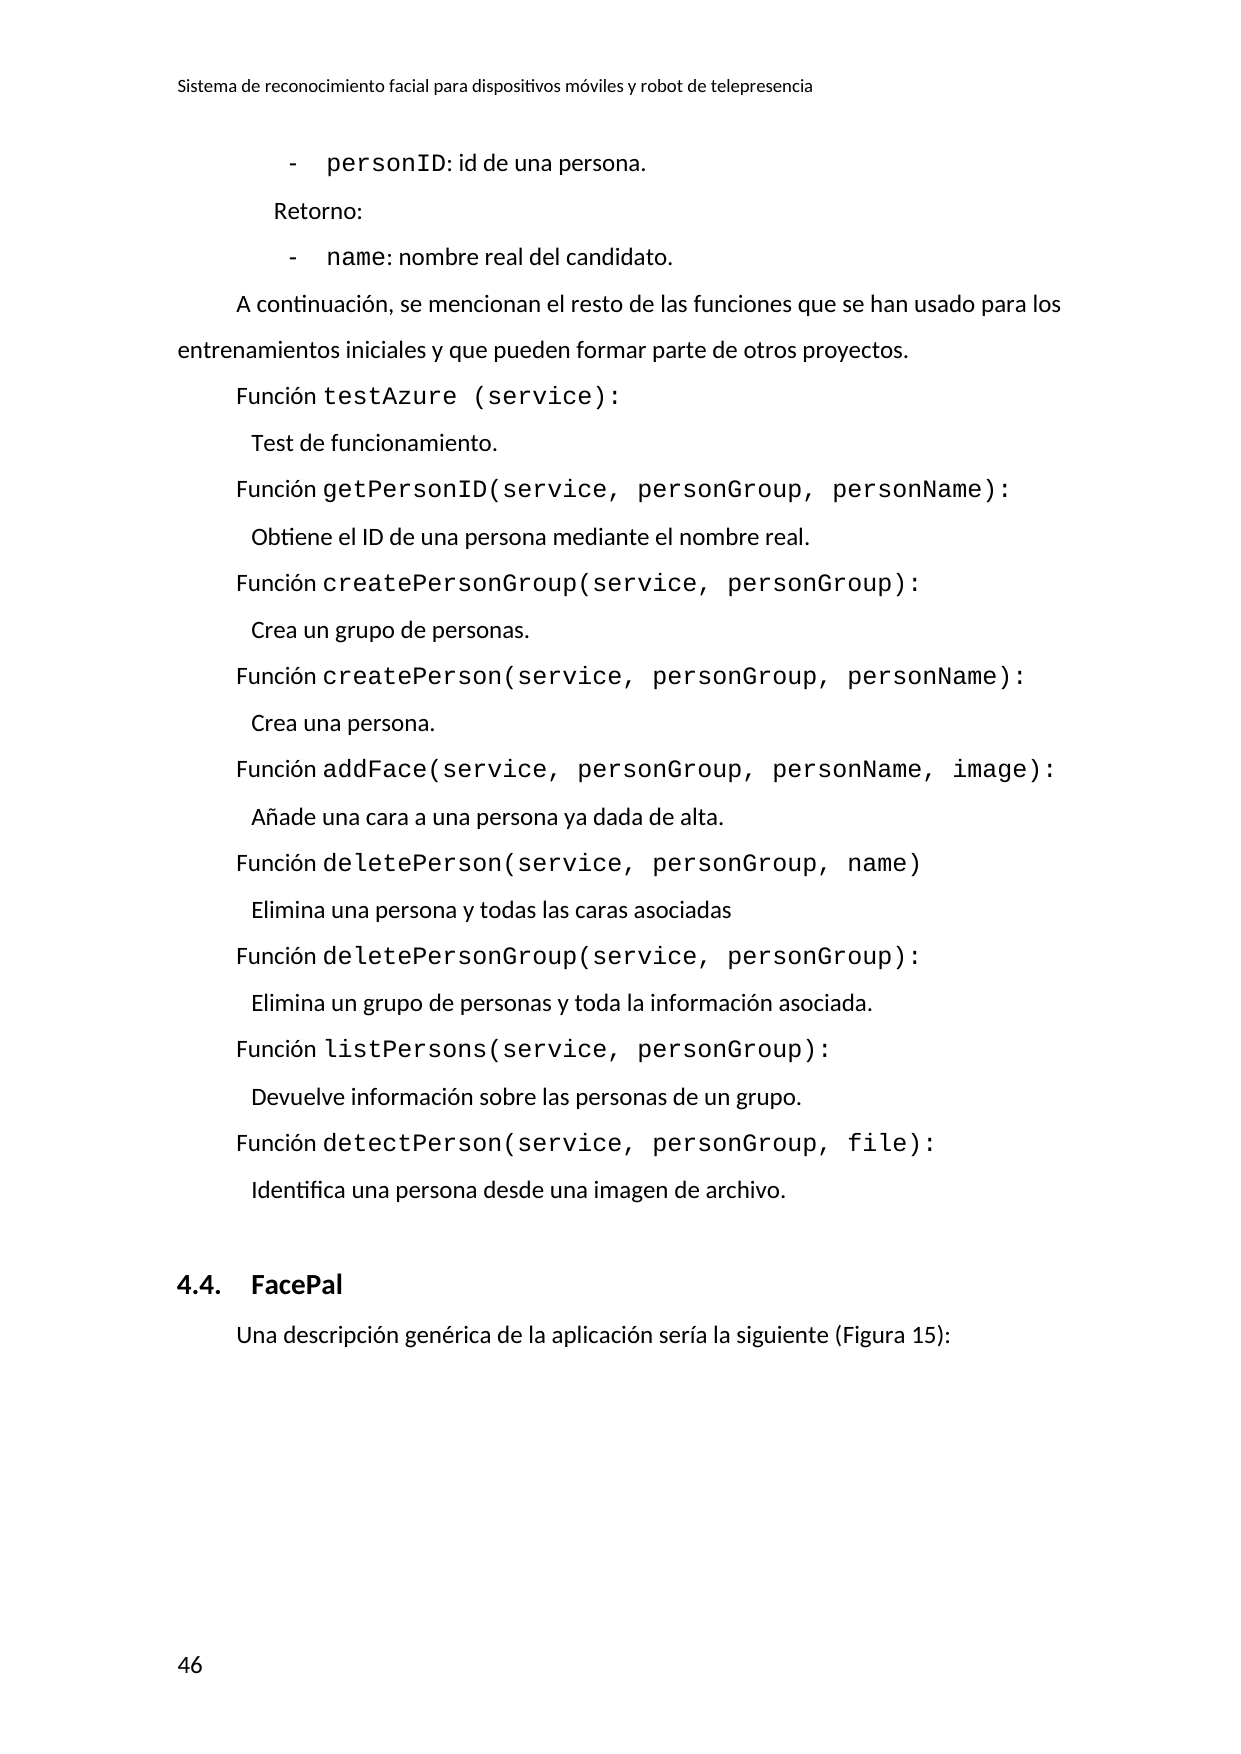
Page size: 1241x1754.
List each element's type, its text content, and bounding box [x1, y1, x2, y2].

text Función testAzure (service): [177, 380, 1063, 412]
text Función createPerson(service, personGroup, personName): [177, 660, 1063, 692]
text Elimina un grupo de personas y toda la información asociada. [177, 988, 1063, 1018]
text Función listPersons(service, personGroup): [177, 1033, 1063, 1065]
text Crea una persona. [177, 708, 1063, 738]
text A continuación, se mencionan el resto de las funciones que se han usado para los entrenamientos iniciales y que pueden formar parte de otros proyectos. [177, 288, 1063, 365]
list name: nombre real del candidato. [288, 241, 1063, 273]
text Identifica una persona desde una imagen de archivo. [177, 1174, 1063, 1205]
text FacePal [177, 1266, 1063, 1301]
text Función addFace(service, personGroup, personName, image): [177, 753, 1063, 785]
text Crea un grupo de personas. [177, 614, 1063, 645]
text Retorno: [215, 195, 1063, 226]
list personID: id de una persona. [288, 148, 1063, 179]
text Test de funcionamiento. [177, 428, 1063, 458]
text Obtiene el ID de una persona mediante el nombre real. [177, 521, 1063, 551]
text Devuelve información sobre las personas de un grupo. [177, 1081, 1063, 1111]
text Función deletePerson(service, personGroup, name) [177, 847, 1063, 878]
text Función getPersonID(service, personGroup, personName): [177, 473, 1063, 505]
text Función detectPerson(service, personGroup, file): [177, 1127, 1063, 1158]
text Elimina una persona y todas las caras asociadas [177, 894, 1063, 925]
text Función createPersonGroup(service, personGroup): [177, 567, 1063, 598]
text Añade una cara a una persona ya dada de alta. [177, 801, 1063, 831]
text Una descripción genérica de la aplicación sería la siguiente (Figura 15): [177, 1319, 1063, 1350]
text Función deletePersonGroup(service, personGroup): [177, 940, 1063, 972]
